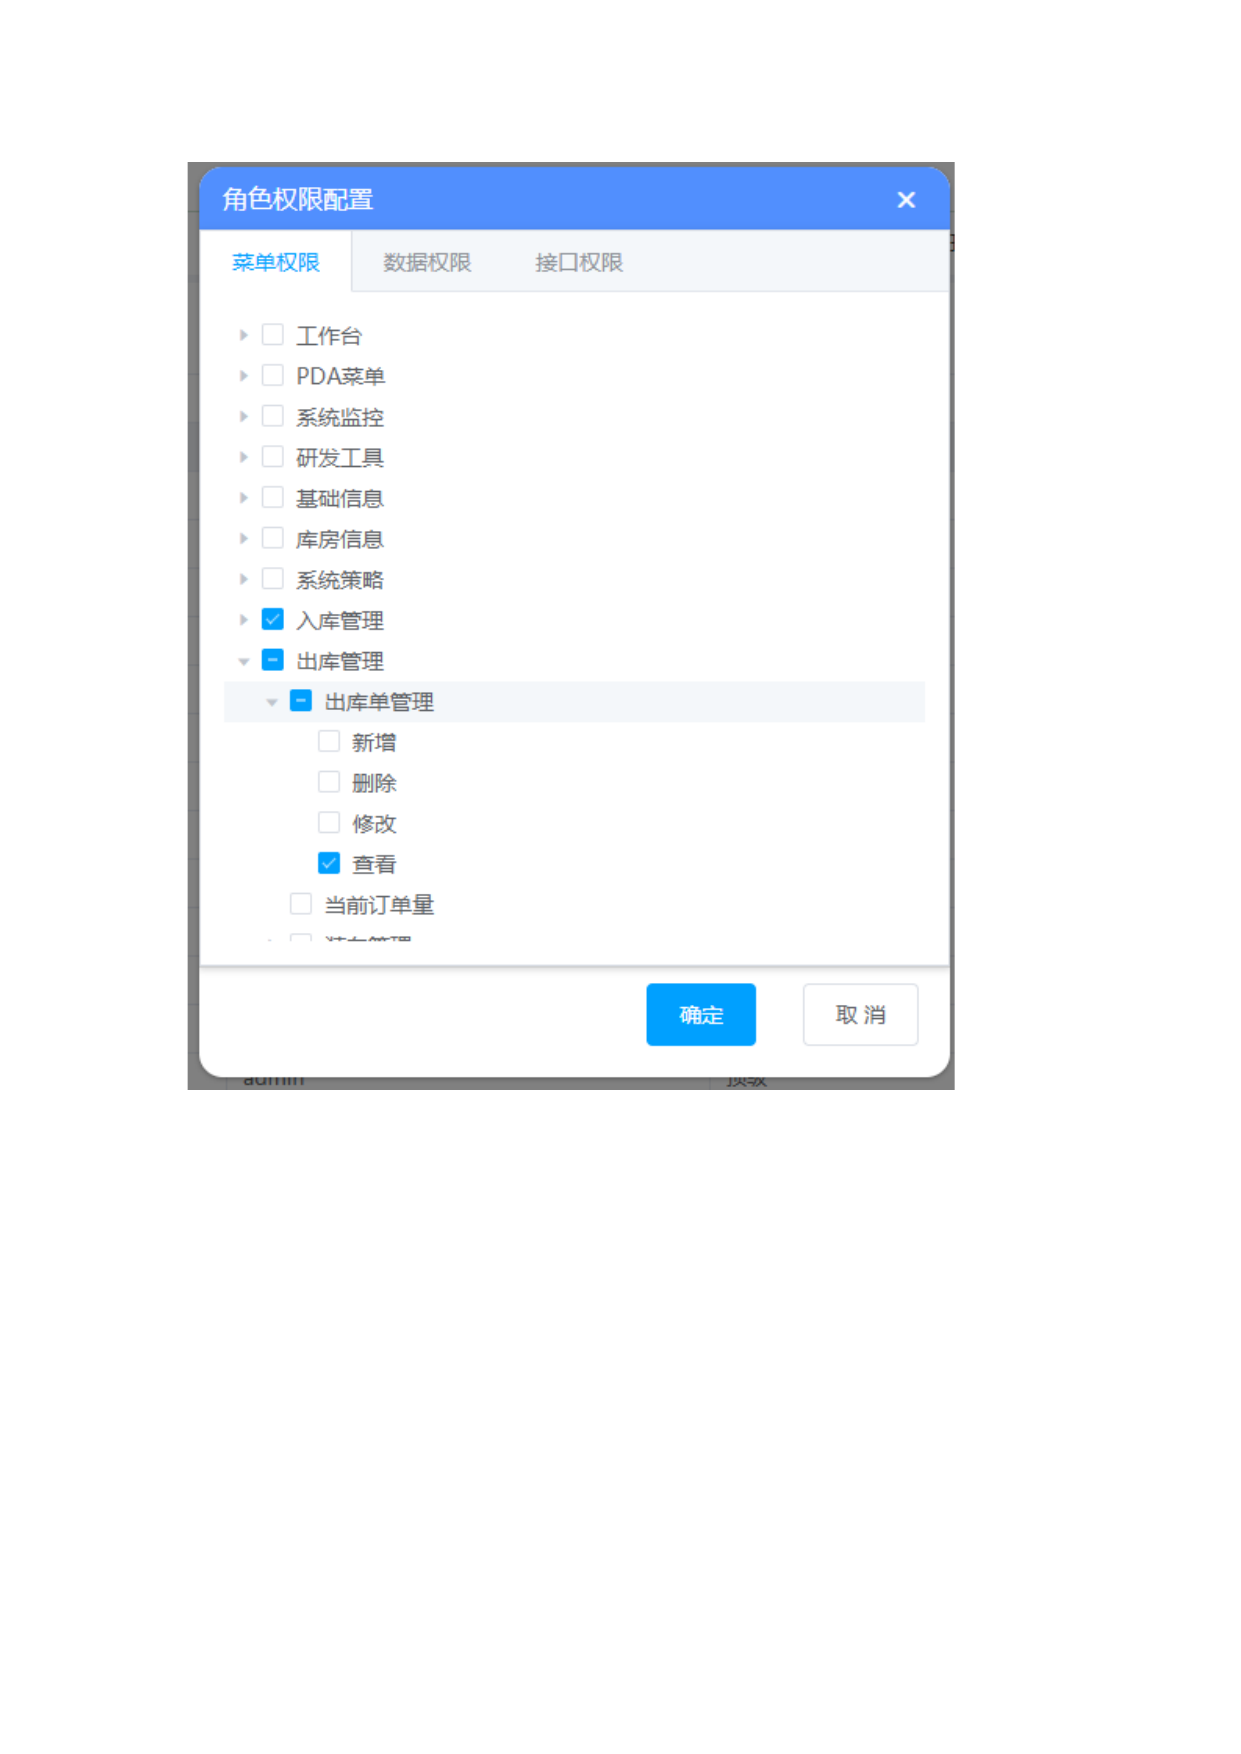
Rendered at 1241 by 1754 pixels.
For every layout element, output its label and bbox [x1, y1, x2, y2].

picture [187, 162, 955, 1090]
